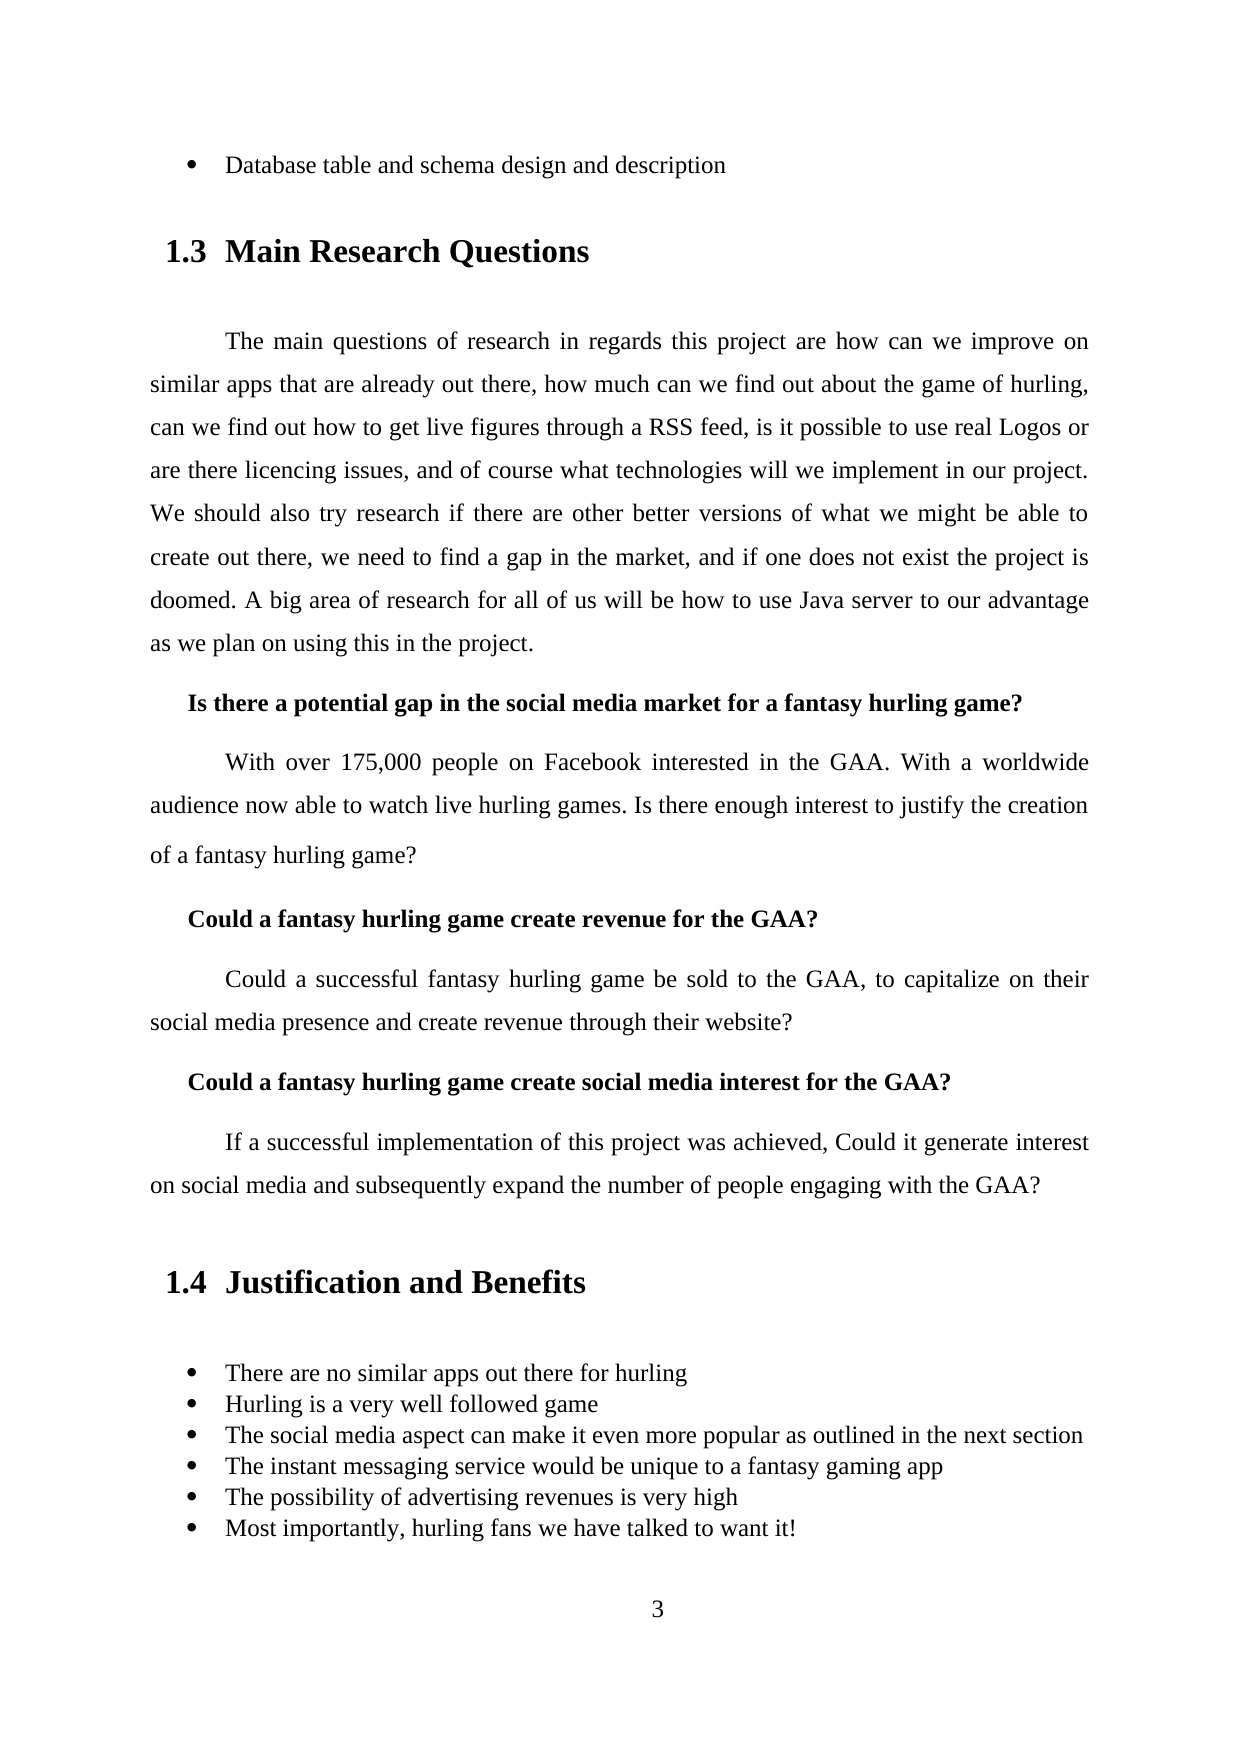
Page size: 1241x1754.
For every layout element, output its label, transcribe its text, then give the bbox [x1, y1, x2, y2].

text Could a fantasy hurling game create social media interest for the GAA? [187, 1067, 1090, 1096]
text If a successful implementation of this project was achieved, Could it generate interest on social media and subsequently expand the number of people engaging with the GAA? [150, 1127, 1090, 1198]
list Database table and schema design and description [187, 150, 1090, 179]
text Is there a potential gap in the social media market for a fantasy hurling game? [187, 688, 1090, 716]
list The possibility of advertising revenues is very high [187, 1482, 1090, 1511]
text With over 175,000 people on Facebook interested in the GAA. With a worldwide audience now able to watch live hurling games. Is there enough interest to justify the creation of a fantasy hurling game? [150, 747, 1090, 870]
list The social media aspect can make it even more popular as outlined in the next section [187, 1420, 1090, 1449]
text Could a fantasy hurling game create revenue for the GAA? [187, 904, 1090, 933]
list Most importantly, hurling fans we have talked to want it! [187, 1513, 1090, 1542]
list There are no similar apps out there for hurling [187, 1358, 1090, 1387]
list The instant messaging service would be unique to a fantasy gaming app [187, 1451, 1090, 1480]
subtitle Justification and Benefits [165, 1263, 1090, 1301]
subtitle Main Research Questions [165, 231, 1090, 269]
text Could a successful fantasy hurling game be sold to the GAA, to capitalize on their social media presence and create revenue through their website? [150, 964, 1090, 1036]
text The main questions of research in regards this project are how can we improve on similar apps that are already out there, how much can we find out about the game of hurling, can we find out how to get live figures through a RSS feed, is it possible to use real Logos or are there licencing issues, and of course what technologies will we implement in our project. We should also try research if there are other better versions of what we might be able to create out there, we need to find a gap in the market, and if one does not exist the project is doomed. A big area of research for all of us will be how to use Java server to our advantage as we plan on using this in the project. [150, 326, 1090, 657]
list Hurling is a very well followed game [187, 1389, 1090, 1418]
